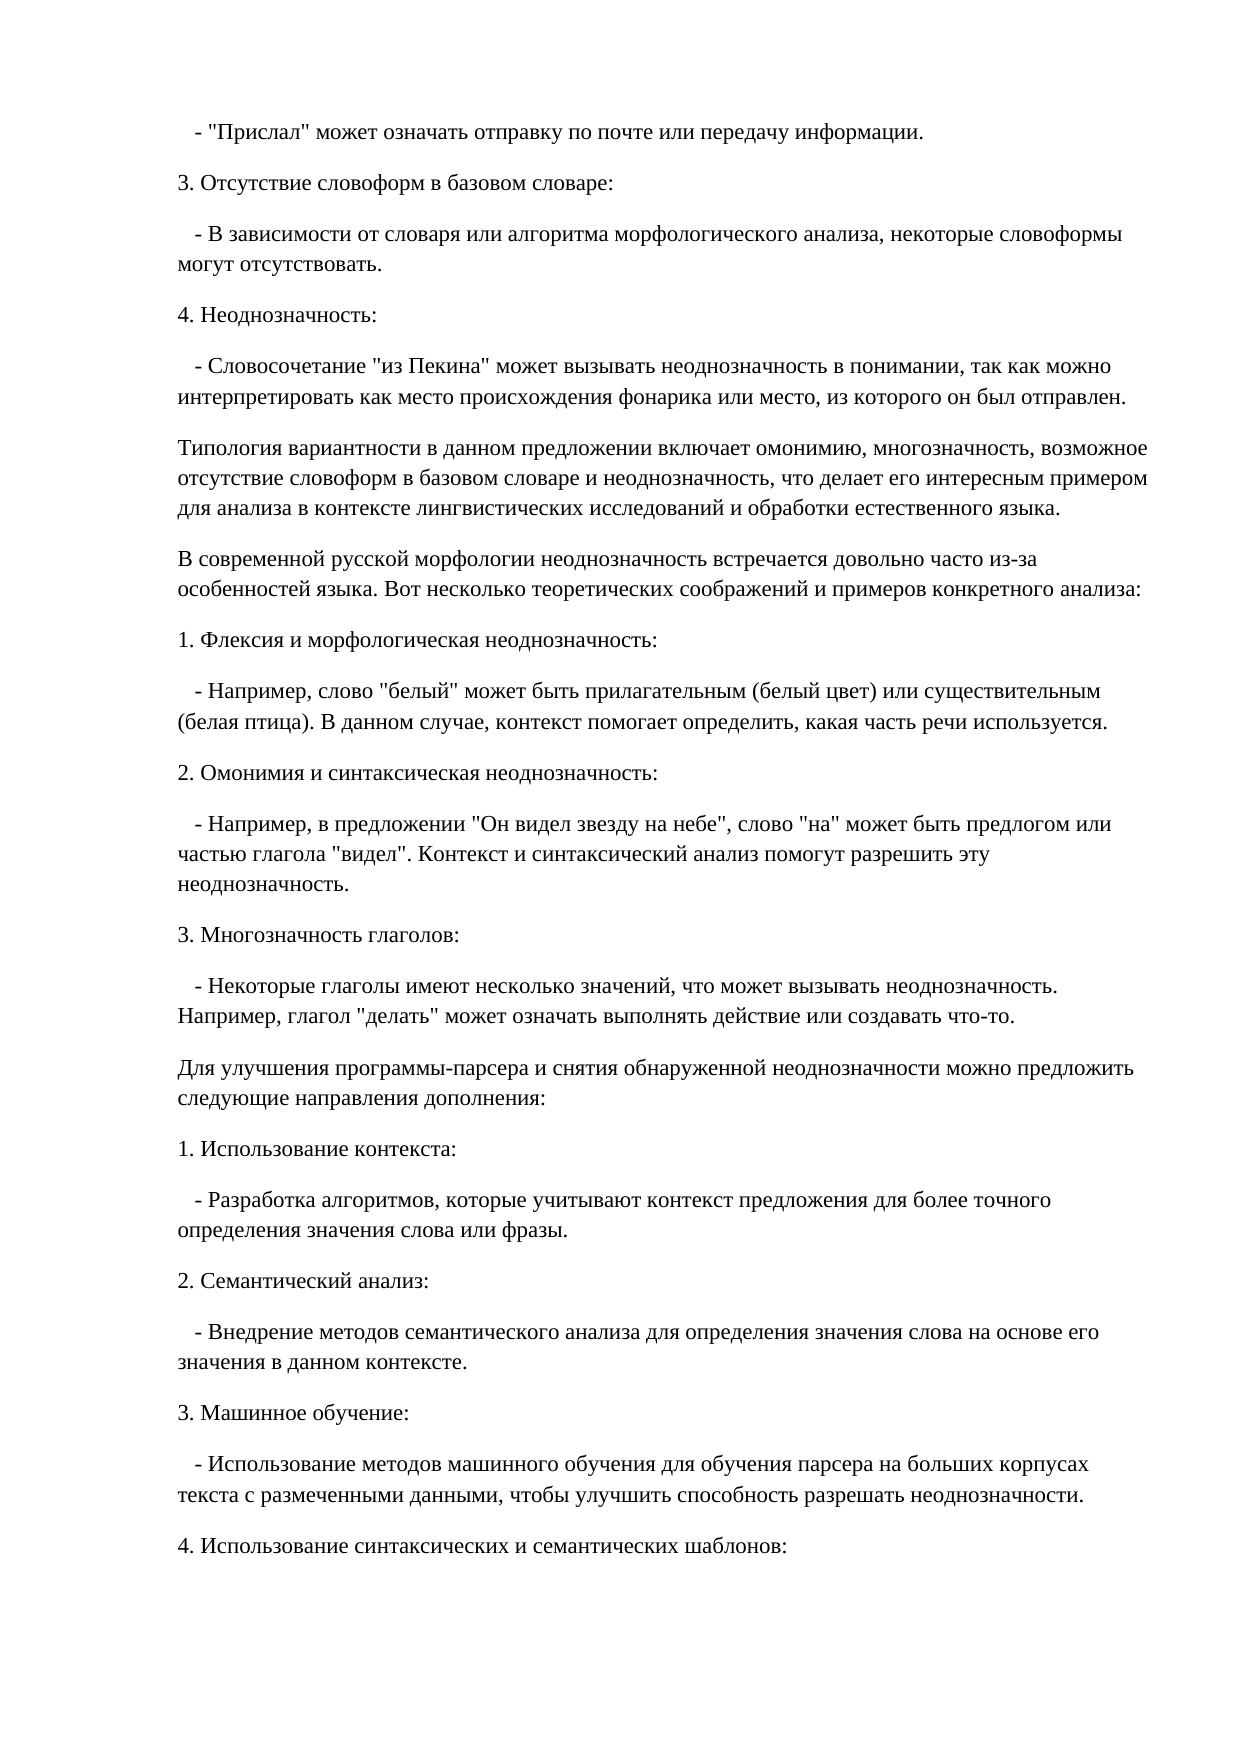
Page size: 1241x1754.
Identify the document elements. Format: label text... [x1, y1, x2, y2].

text - Например, слово "белый" может быть прилагательным (белый цвет) или существительным (белая птица). В данном случае, контекст помогает определить, какая часть речи используется. [177, 677, 1152, 734]
text - Например, в предложении "Он видел звезду на небе", слово "на" может быть предлогом или частью глагола "видел". Контекст и синтаксический анализ помогут разрешить эту неоднозначность. [177, 810, 1152, 897]
text 2. Омонимия и синтаксическая неоднозначность: [177, 759, 1152, 785]
text 1. Использование контекста: [177, 1135, 1152, 1161]
text 1. Флексия и морфологическая неоднозначность: [177, 626, 1152, 653]
text В современной русской морфологии неоднозначность встречается довольно часто из-за особенностей языка. Вот несколько теоретических соображений и примеров конкретного анализа: [177, 545, 1152, 602]
text 4. Неоднозначность: [177, 301, 1152, 328]
text 3. Отсутствие словоформ в базовом словаре: [177, 169, 1152, 196]
text 2. Семантический анализ: [177, 1267, 1152, 1293]
text - Словосочетание "из Пекина" может вызывать неоднозначность в понимании, так как можно интерпретировать как место происхождения фонарика или место, из которого он был отправлен. [177, 352, 1152, 409]
text - "Прислал" может означать отправку по почте или передачу информации. [177, 118, 1152, 144]
text - Использование методов машинного обучения для обучения парсера на больших корпусах текста с размеченными данными, чтобы улучшить способность разрешать неоднозначности. [177, 1450, 1152, 1507]
text Типология вариантности в данном предложении включает омонимию, многозначность, возможное отсутствие словоформ в базовом словаре и неоднозначность, что делает его интересным примером для анализа в контексте лингвистических исследований и обработки естественного языка. [177, 434, 1152, 521]
text - В зависимости от словаря или алгоритма морфологического анализа, некоторые словоформы могут отсутствовать. [177, 220, 1152, 277]
text - Разработка алгоритмов, которые учитывают контекст предложения для более точного определения значения слова или фразы. [177, 1186, 1152, 1242]
text 3. Машинное обучение: [177, 1399, 1152, 1426]
text Для улучшения программы-парсера и снятия обнаруженной неоднозначности можно предложить следующие направления дополнения: [177, 1053, 1152, 1110]
text 3. Многозначность глаголов: [177, 921, 1152, 948]
text - Некоторые глаголы имеют несколько значений, что может вызывать неоднозначность. Например, глагол "делать" может означать выполнять действие или создавать что-то. [177, 972, 1152, 1029]
text 4. Использование синтаксических и семантических шаблонов: [177, 1532, 1152, 1558]
text - Внедрение методов семантического анализа для определения значения слова на основе его значения в данном контексте. [177, 1318, 1152, 1375]
